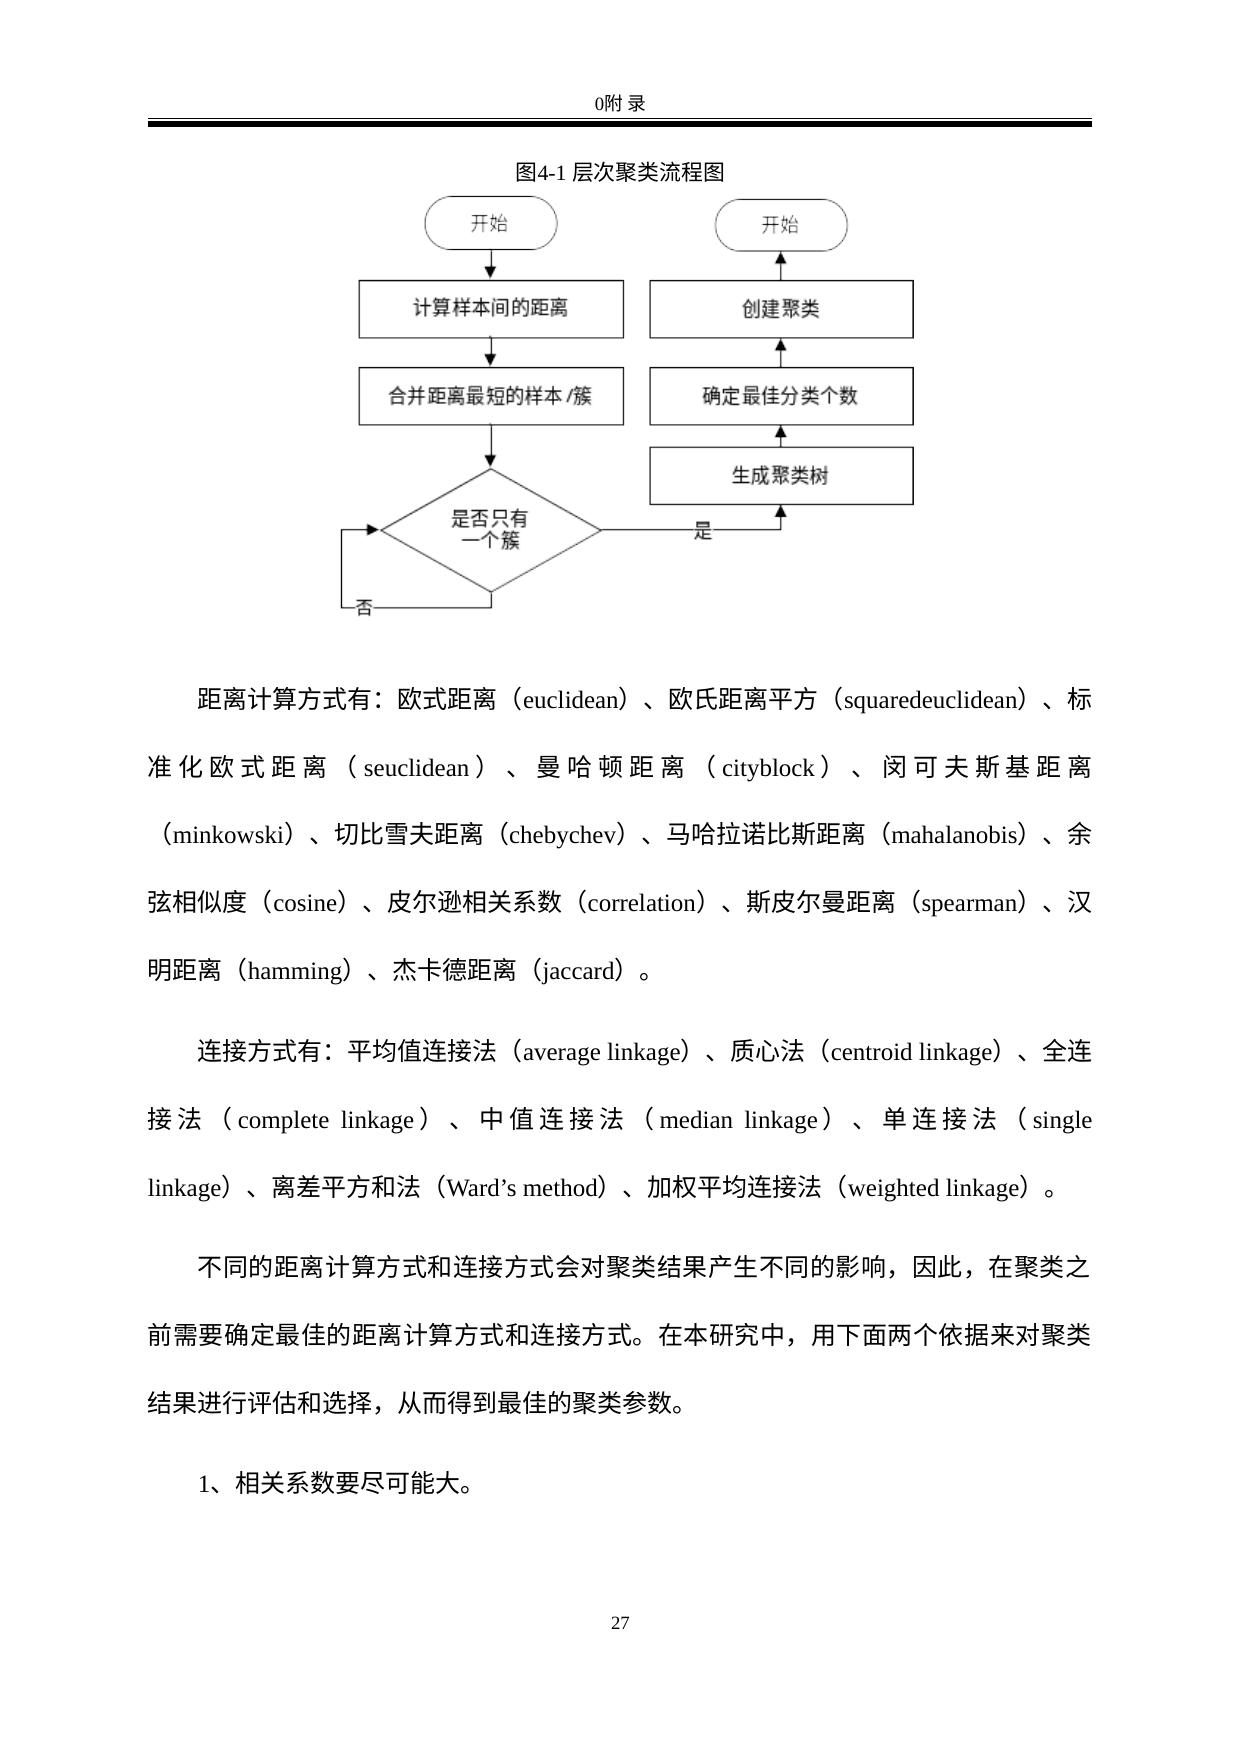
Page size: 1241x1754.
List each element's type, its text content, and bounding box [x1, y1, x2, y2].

text 1、相关系数要尽可能大。 [148, 1448, 1092, 1516]
text 不同的距离计算方式和连接方式会对聚类结果产生不同的影响，因此，在聚类之前需要确定最佳的距离计算方式和连接方式。在本研究中，用下面两个依据来对聚类结果进行评估和选择，从而得到最佳的聚类参数。 [148, 1232, 1092, 1435]
text 连接方式有：平均值连接法（average linkage）、质心法（centroid linkage）、全连接法（complete linkage）、中值连接法（median linkage）、单连接法（single linkage）、离差平方和法（Ward’s method）、加权平均连接法（weighted linkage）。 [148, 1015, 1092, 1219]
subtitle 层次聚类流程图 [148, 154, 1092, 188]
text 距离计算方式有：欧式距离（euclidean）、欧氏距离平方（squaredeuclidean）、标准化欧式距离（seuclidean）、曼哈顿距离（cityblock）、闵可夫斯基距离（minkowski）、切比雪夫距离（chebychev）、马哈拉诺比斯距离（mahalanobis）、余弦相似度（cosine）、皮尔逊相关系数（correlation）、斯皮尔曼距离（spearman）、汉明距离（hamming）、杰卡德距离（jaccard）。 [148, 222, 1092, 1003]
